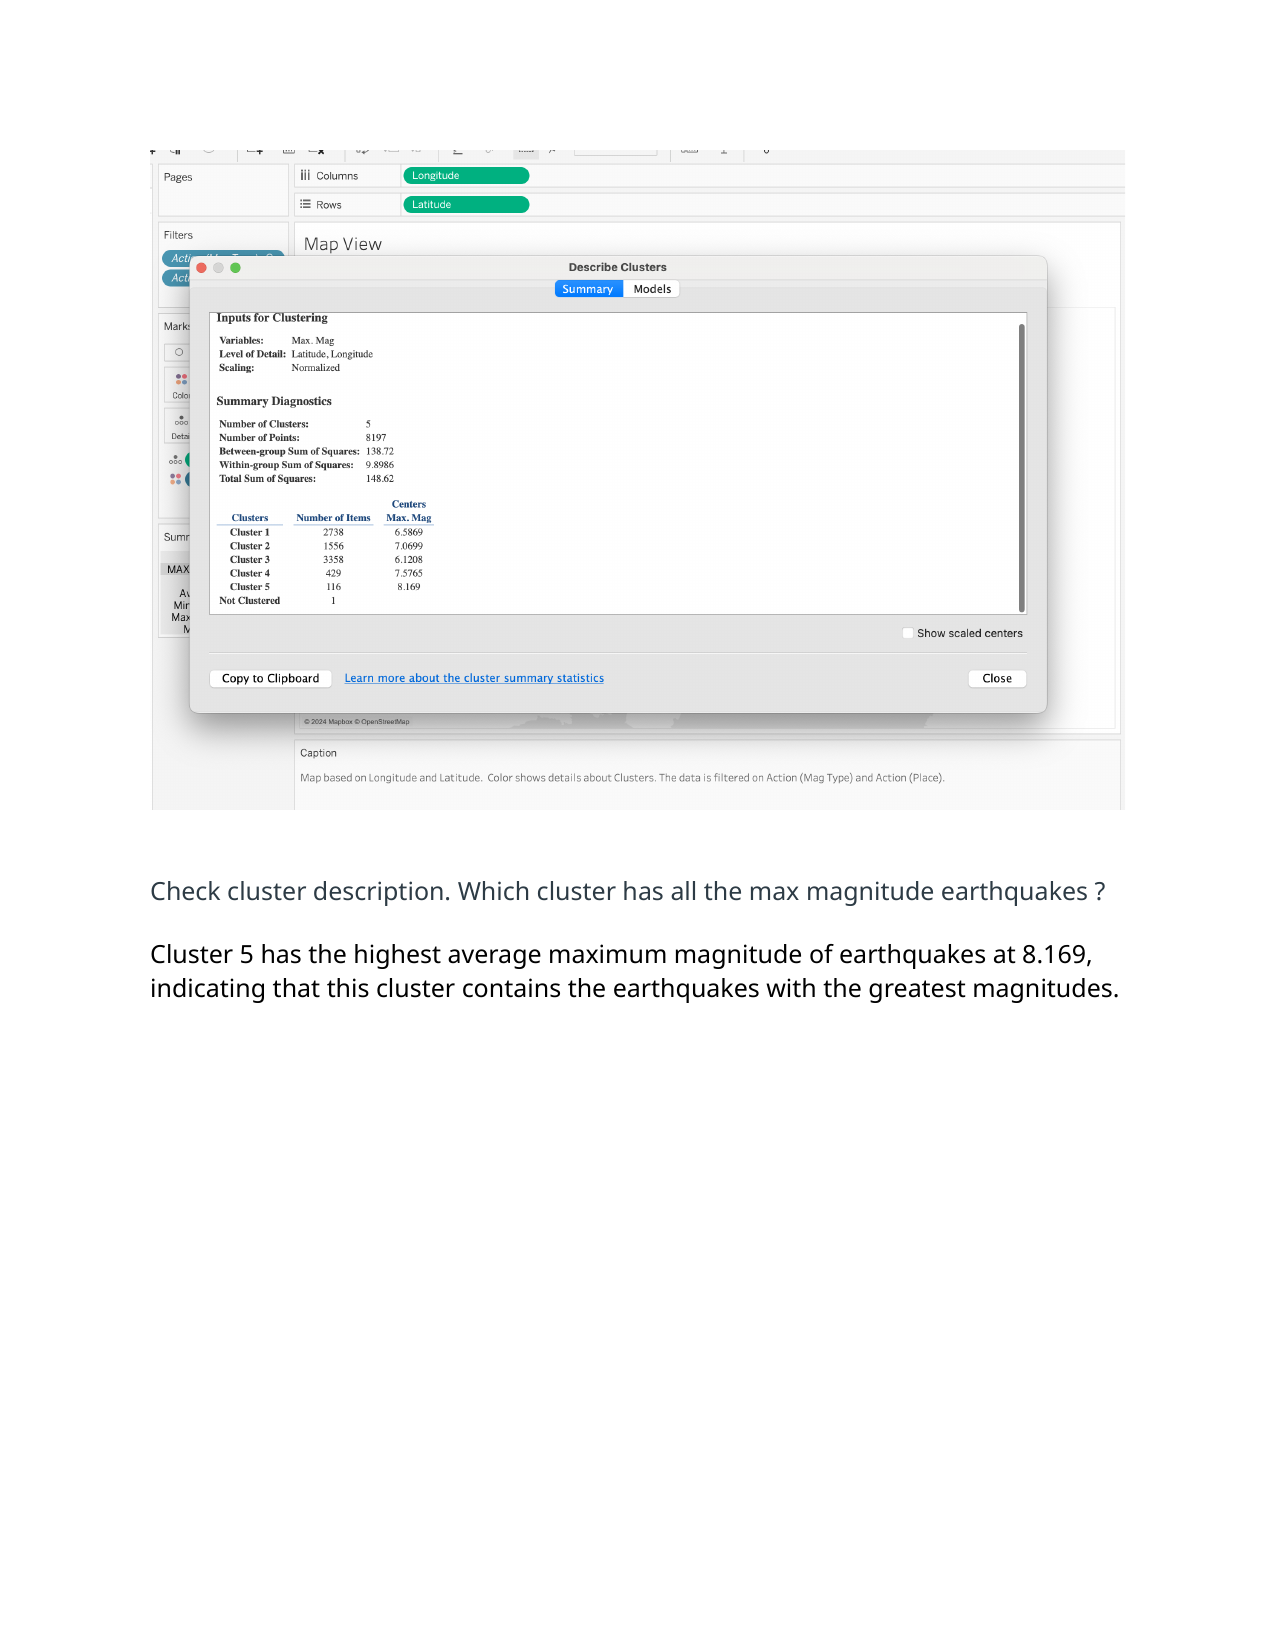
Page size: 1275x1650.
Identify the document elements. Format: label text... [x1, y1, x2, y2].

text Check cluster description. Which cluster has all the max magnitude earthquakes ? [150, 873, 1125, 907]
picture [150, 150, 1125, 810]
text Cluster 5 has the highest average maximum magnitude of earthquakes at 8.169, indicating that this cluster contains the earthquakes with the greatest magnitudes. [150, 936, 1125, 1004]
